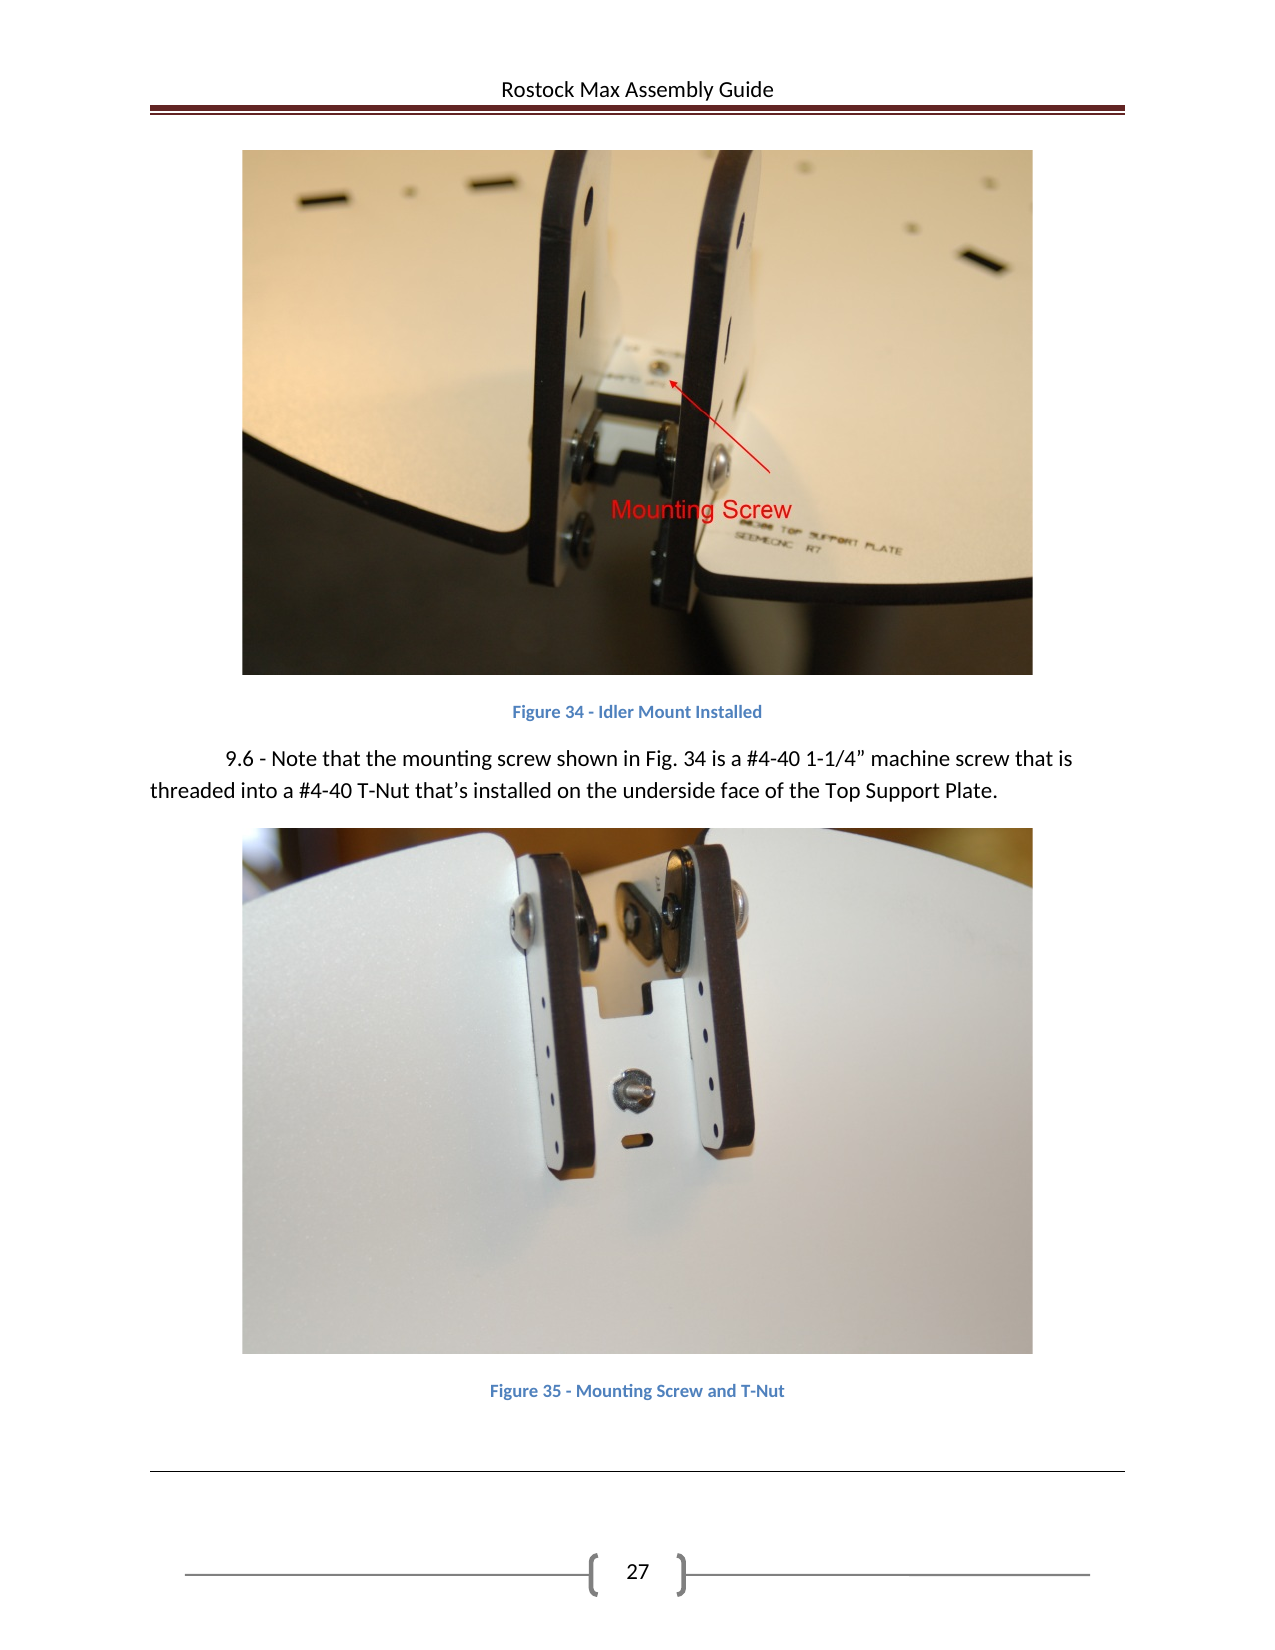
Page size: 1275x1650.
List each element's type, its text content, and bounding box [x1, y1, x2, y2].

picture [242, 150, 1033, 675]
picture [242, 828, 1033, 1354]
text 9.6 - Note that the mounting screw shown in Fig. 34 is a #4-40 1-1/4” machine screw that is threaded into a #4-40 T-Nut that’s installed on the underside face of the Top Support Plate. [150, 744, 1125, 804]
